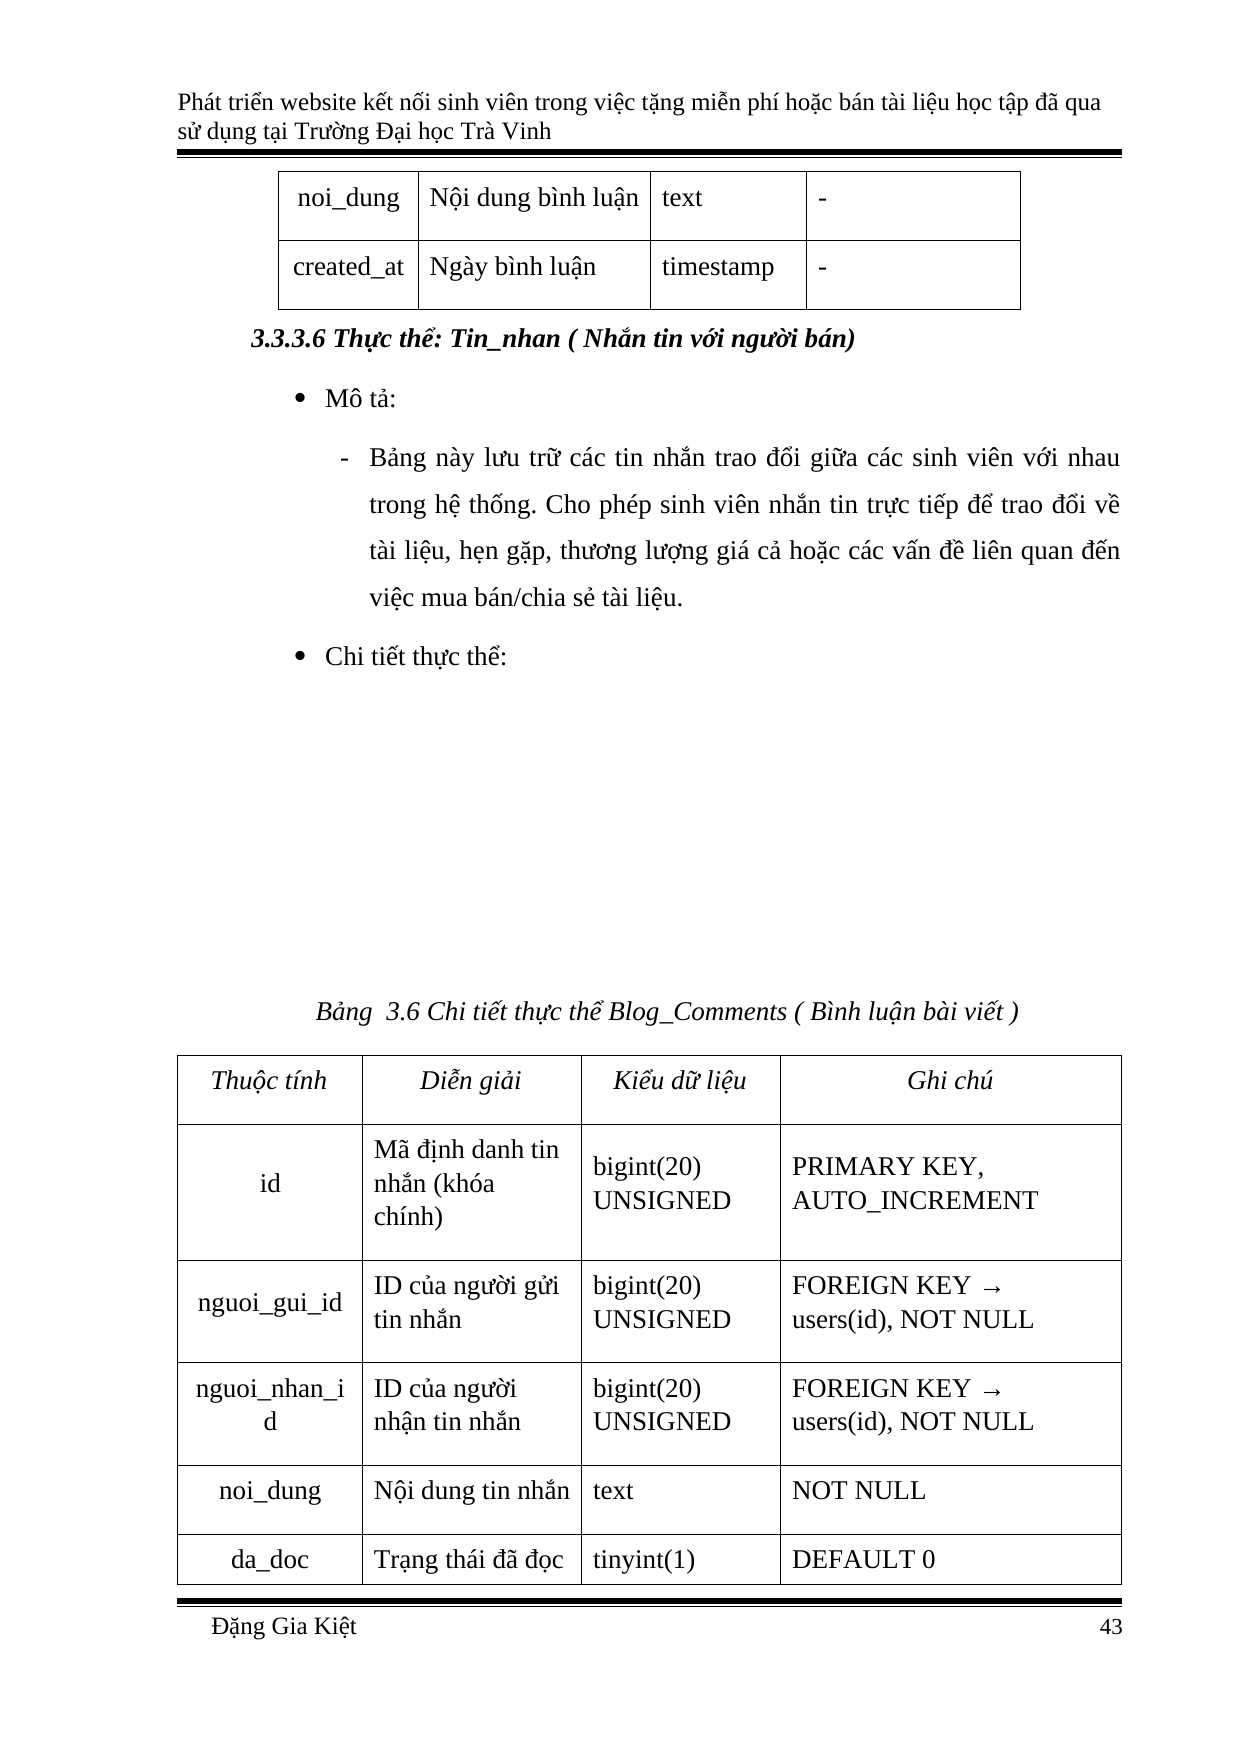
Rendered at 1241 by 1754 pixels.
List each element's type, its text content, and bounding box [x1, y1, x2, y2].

table_cell bigint(20) UNSIGNED [582, 1261, 780, 1362]
table_header Diễn giải [363, 1056, 581, 1123]
table_header Thuộc tính [178, 1056, 362, 1123]
table_cell Nội dung tin nhắn [363, 1466, 581, 1533]
text Bảng 3.6 Chi tiết thực thể Blog_Comments ( Bình luận bài viết ) [215, 995, 1122, 1027]
table_cell nguoi_nhan_id [178, 1363, 362, 1464]
table_cell Ngày bình luận [419, 241, 650, 309]
table_cell ID của người gửi tin nhắn [363, 1261, 581, 1362]
table_cell PRIMARY KEY, AUTO_INCREMENT [781, 1125, 1121, 1259]
table_cell nguoi_gui_id [178, 1261, 362, 1362]
table_cell Nội dung bình luận [419, 172, 650, 240]
table_cell ID của người nhận tin nhắn [363, 1363, 581, 1464]
list Chi tiết thực thể: [295, 640, 1122, 671]
table_cell text [651, 172, 806, 240]
table_cell FOREIGN KEY → users(id), NOT NULL [781, 1363, 1121, 1464]
table_cell noi_dung [178, 1466, 362, 1533]
table_cell NOT NULL [781, 1466, 1121, 1533]
table_cell - [807, 241, 1020, 309]
table_cell DEFAULT 0 [781, 1535, 1121, 1583]
table_cell bigint(20) UNSIGNED [582, 1125, 780, 1259]
table_cell - [807, 172, 1020, 240]
table_cell tinyint(1) [582, 1535, 780, 1583]
table_cell FOREIGN KEY → users(id), NOT NULL [781, 1261, 1121, 1362]
table_cell da_doc [178, 1535, 362, 1583]
table_cell text [582, 1466, 780, 1533]
table_header Ghi chú [781, 1056, 1121, 1123]
table_cell bigint(20) UNSIGNED [582, 1363, 780, 1464]
table_cell timestamp [651, 241, 806, 309]
list Bảng này lưu trữ các tin nhắn trao đổi giữa các sinh viên với nhau trong hệ thống. Cho phép sinh viên nhắn tin trực tiếp để trao đổi về tài liệu, hẹn gặp, thương lượng giá cả hoặc các vấn đề liên quan đến việc mua bán/chia sẻ tài liệu. [340, 441, 1122, 612]
table_cell id [178, 1125, 362, 1259]
subtitle Thực thể: Tin_nhan ( Nhắn tin với người bán) [251, 322, 1122, 354]
list Mô tả: [295, 382, 1122, 413]
table_cell created_at [279, 241, 418, 309]
table_cell noi_dung [279, 172, 418, 240]
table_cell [363, 1535, 581, 1583]
table_cell Mã định danh tin nhắn (khóa chính) [363, 1125, 581, 1259]
table_header Kiểu dữ liệu [582, 1056, 780, 1123]
